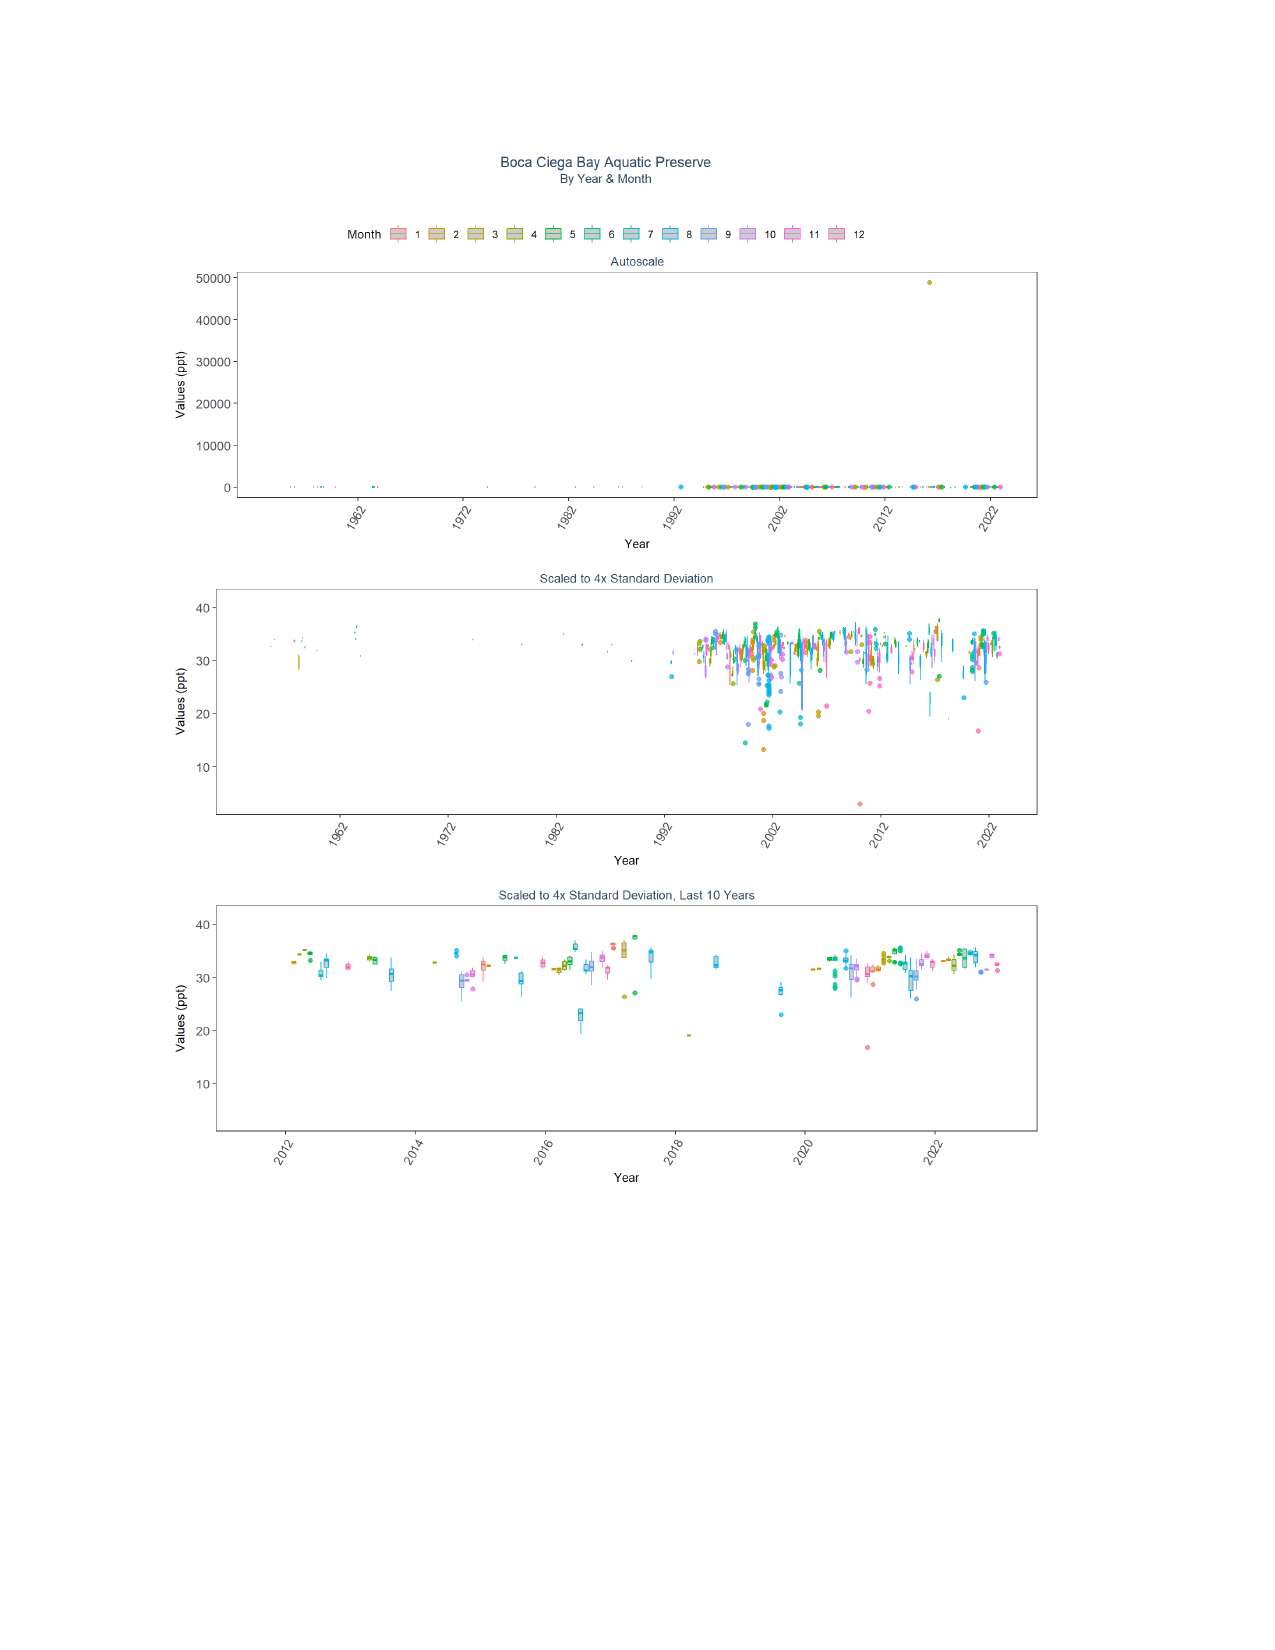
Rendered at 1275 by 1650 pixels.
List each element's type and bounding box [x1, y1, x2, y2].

picture [168, 150, 1044, 1200]
